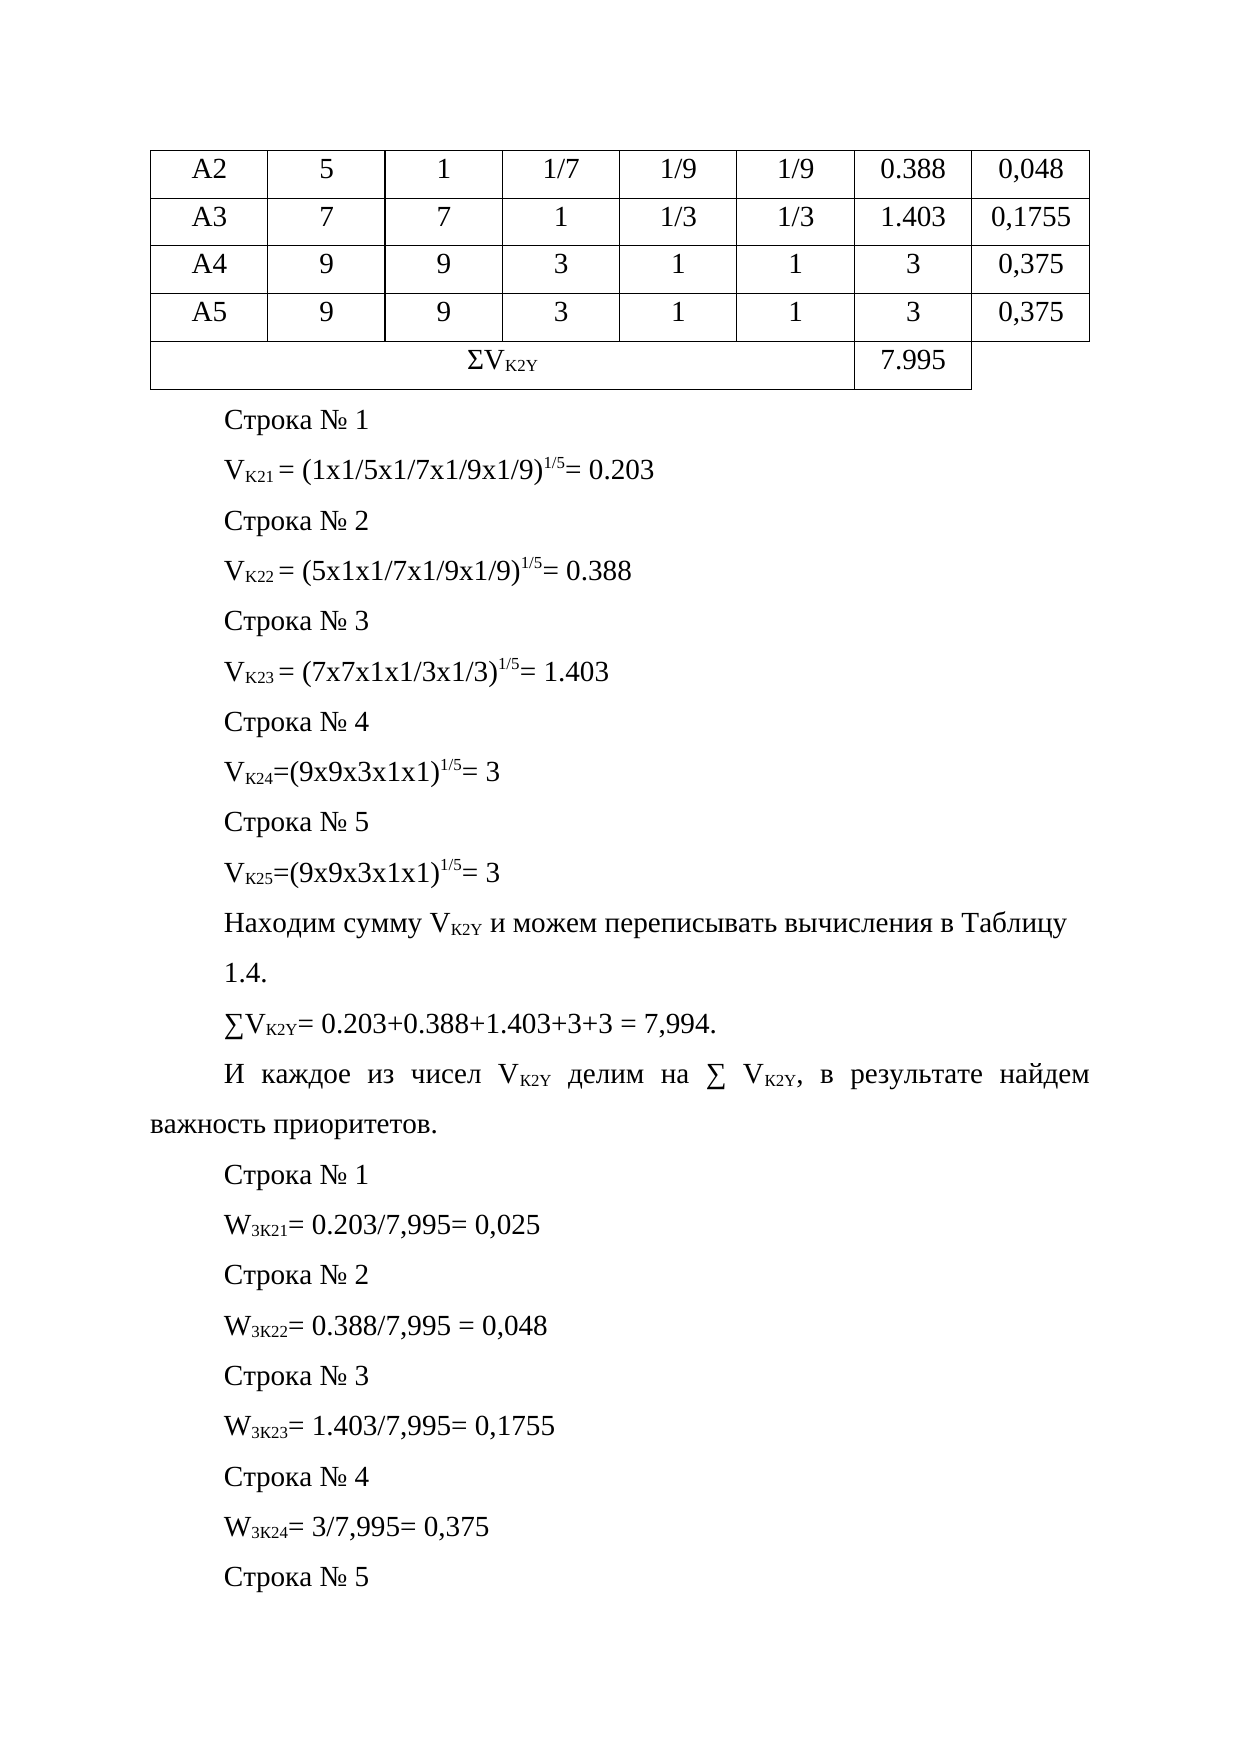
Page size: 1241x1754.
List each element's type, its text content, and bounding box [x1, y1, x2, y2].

table_cell 0,375 [972, 246, 1089, 293]
text Строка № 4 [224, 704, 1090, 737]
table_cell 3 [855, 294, 971, 341]
table_cell A5 [151, 294, 267, 341]
text И каждое из чисел VК2Y делим на ∑ VК2Y, в результате найдем важность приоритетов. [150, 1056, 1090, 1140]
table_cell 7 [386, 199, 502, 245]
table_cell 3 [855, 246, 971, 293]
table_cell 0,048 [972, 151, 1089, 198]
text W3К24= 3/7,995= 0,375 [224, 1509, 1090, 1542]
text Строка № 1 [224, 402, 1090, 436]
table_cell 1 [503, 199, 619, 245]
table_cell 7.995 [855, 342, 971, 388]
table_cell 1 [620, 246, 736, 293]
text Строка № 4 [224, 1459, 1090, 1492]
table_cell 1 [386, 151, 502, 198]
text W3К21= 0.203/7,995= 0,025 [224, 1207, 1090, 1241]
table_cell 0.388 [855, 151, 971, 198]
table_cell 1/3 [737, 199, 854, 245]
text Строка № 2 [224, 1257, 1090, 1291]
text Строка № 3 [224, 1358, 1090, 1392]
table_cell 1/7 [503, 151, 619, 198]
table_cell 5 [268, 151, 384, 198]
text Строка № 2 [224, 503, 1090, 536]
table_cell 1/9 [737, 151, 854, 198]
table_cell 9 [386, 294, 502, 341]
table_cell A4 [151, 246, 267, 293]
text W3К23= 1.403/7,995= 0,1755 [224, 1408, 1090, 1442]
table_cell A2 [151, 151, 267, 198]
text Строка № 5 [224, 1559, 1090, 1593]
table_cell 9 [268, 294, 384, 341]
text VК24=(9х9х3х1х1)1/5= 3 [224, 754, 1090, 788]
text VK22 = (5х1х1/7х1/9х1/9)1/5= 0.388 [224, 553, 1090, 587]
table_cell 3 [503, 294, 619, 341]
table_cell 0,1755 [972, 199, 1089, 245]
text Находим сумму VК2Y и можем переписывать вычисления в Таблицу 1.4. [224, 905, 1090, 989]
table_cell A3 [151, 199, 267, 245]
text W3К22= 0.388/7,995 = 0,048 [224, 1308, 1090, 1341]
text VK21 = (1х1/5х1/7х1/9х1/9)1/5= 0.203 [224, 452, 1090, 486]
table_cell 1 [620, 294, 736, 341]
table_cell 3 [503, 246, 619, 293]
table_cell 1/3 [620, 199, 736, 245]
table_cell 1/9 [620, 151, 736, 198]
text Строка № 5 [224, 804, 1090, 838]
table_cell 1 [737, 246, 854, 293]
table_cell 9 [386, 246, 502, 293]
table_cell ΣVK2Y [151, 342, 854, 388]
text VК25=(9х9х3х1х1)1/5= 3 [224, 855, 1090, 888]
table_cell 0,375 [972, 294, 1089, 341]
table_cell 9 [268, 246, 384, 293]
text Строка № 1 [224, 1157, 1090, 1190]
text ∑VК2Y= 0.203+0.388+1.403+3+3 = 7,994. [224, 1006, 1090, 1039]
text Строка № 3 [224, 603, 1090, 637]
text VK23 = (7х7х1х1/3х1/3)1/5= 1.403 [224, 654, 1090, 687]
table_cell 7 [268, 199, 384, 245]
table_cell 1 [737, 294, 854, 341]
table_cell 1.403 [855, 199, 971, 245]
